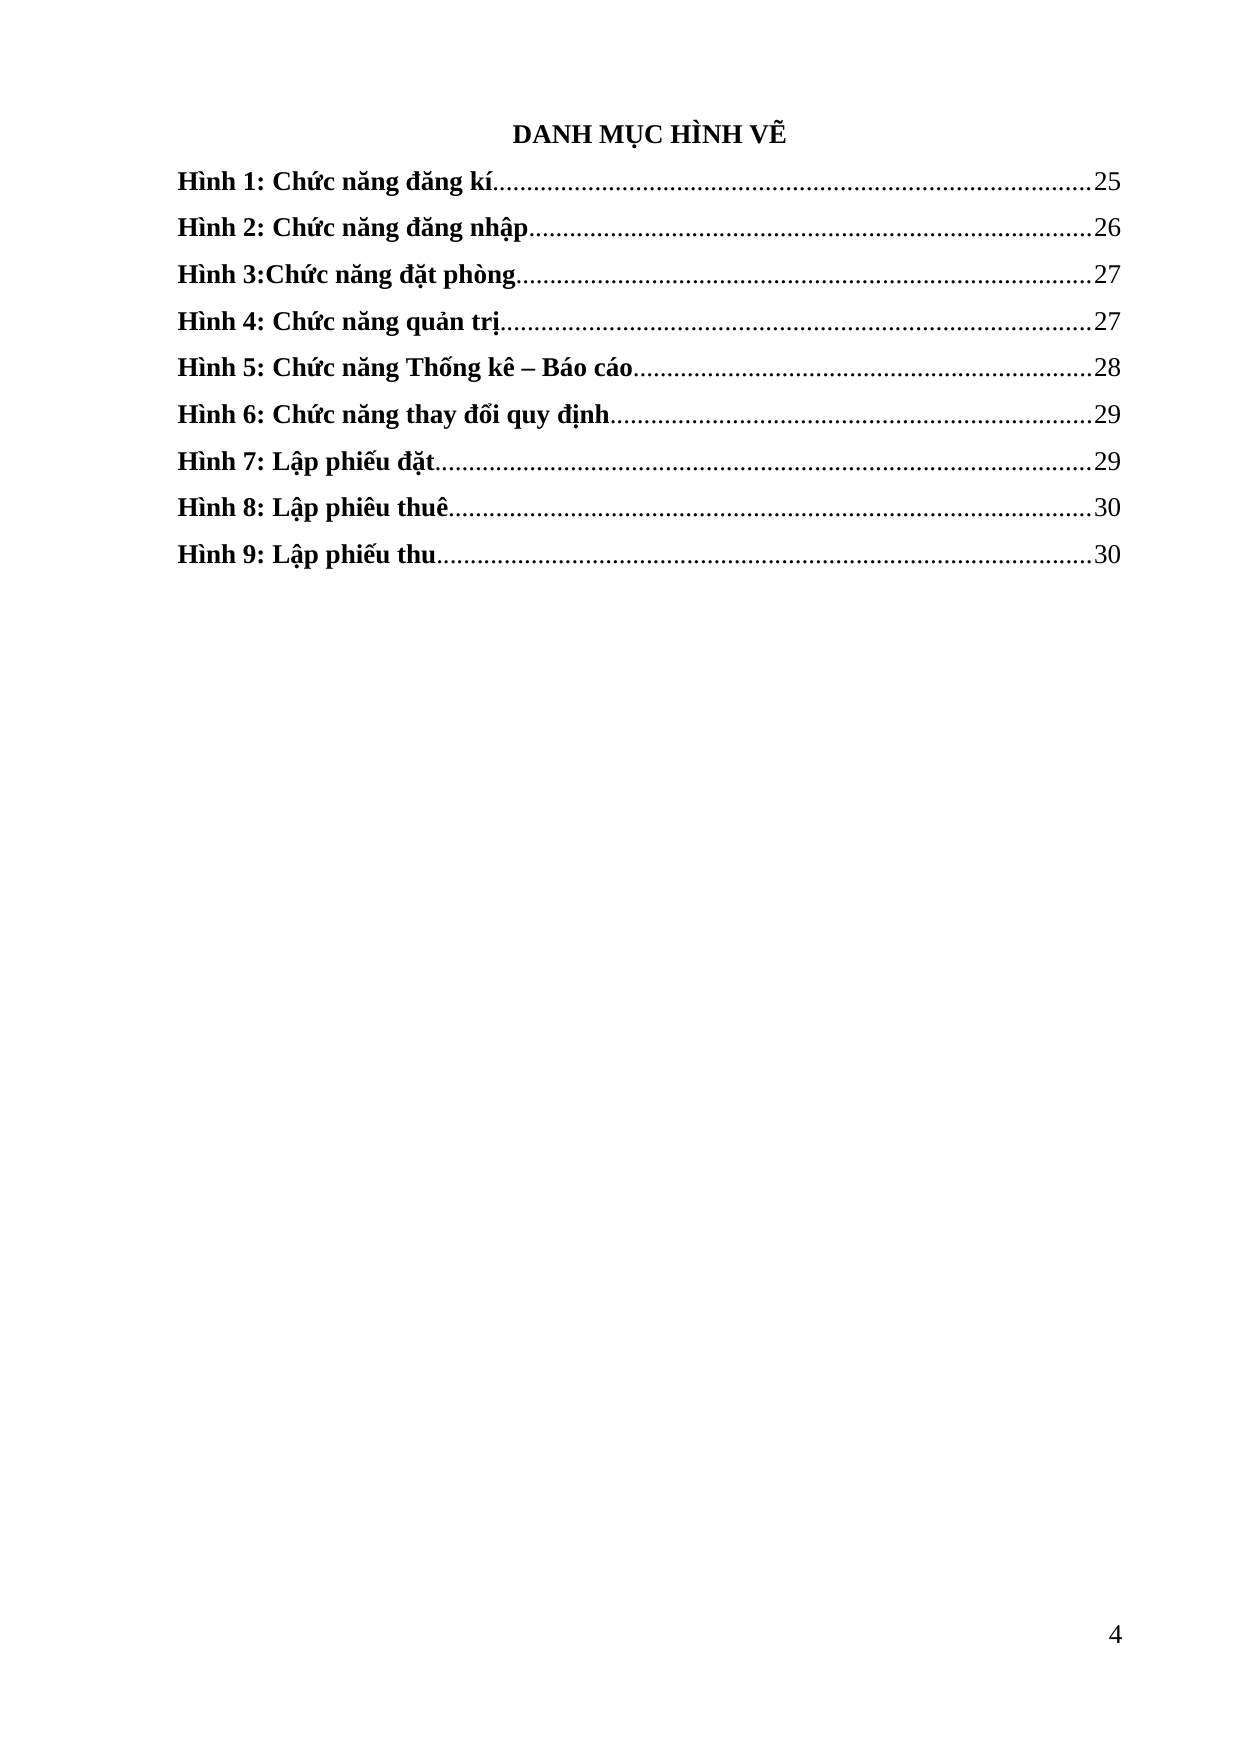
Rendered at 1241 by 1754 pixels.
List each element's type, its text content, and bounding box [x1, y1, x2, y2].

text Hình 9: Lập phiếu thu 30 [177, 538, 1122, 569]
text Hình 2: Chức năng đăng nhập 26 [177, 211, 1122, 243]
text Hình 5: Chức năng Thống kê – Báo cáo 28 [177, 351, 1122, 383]
text DANH MỤC HÌNH VẼ [177, 118, 1122, 149]
text Hình 1: Chức năng đăng kí 25 [177, 165, 1122, 196]
text Hình 7: Lập phiếu đặt 29 [177, 445, 1122, 476]
text Hình 6: Chức năng thay đổi quy định 29 [177, 398, 1122, 429]
text Hình 3:Chức năng đặt phòng 27 [177, 258, 1122, 289]
text Hình 4: Chức năng quản trị 27 [177, 305, 1122, 336]
text Hình 8: Lập phiêu thuê 30 [177, 491, 1122, 523]
